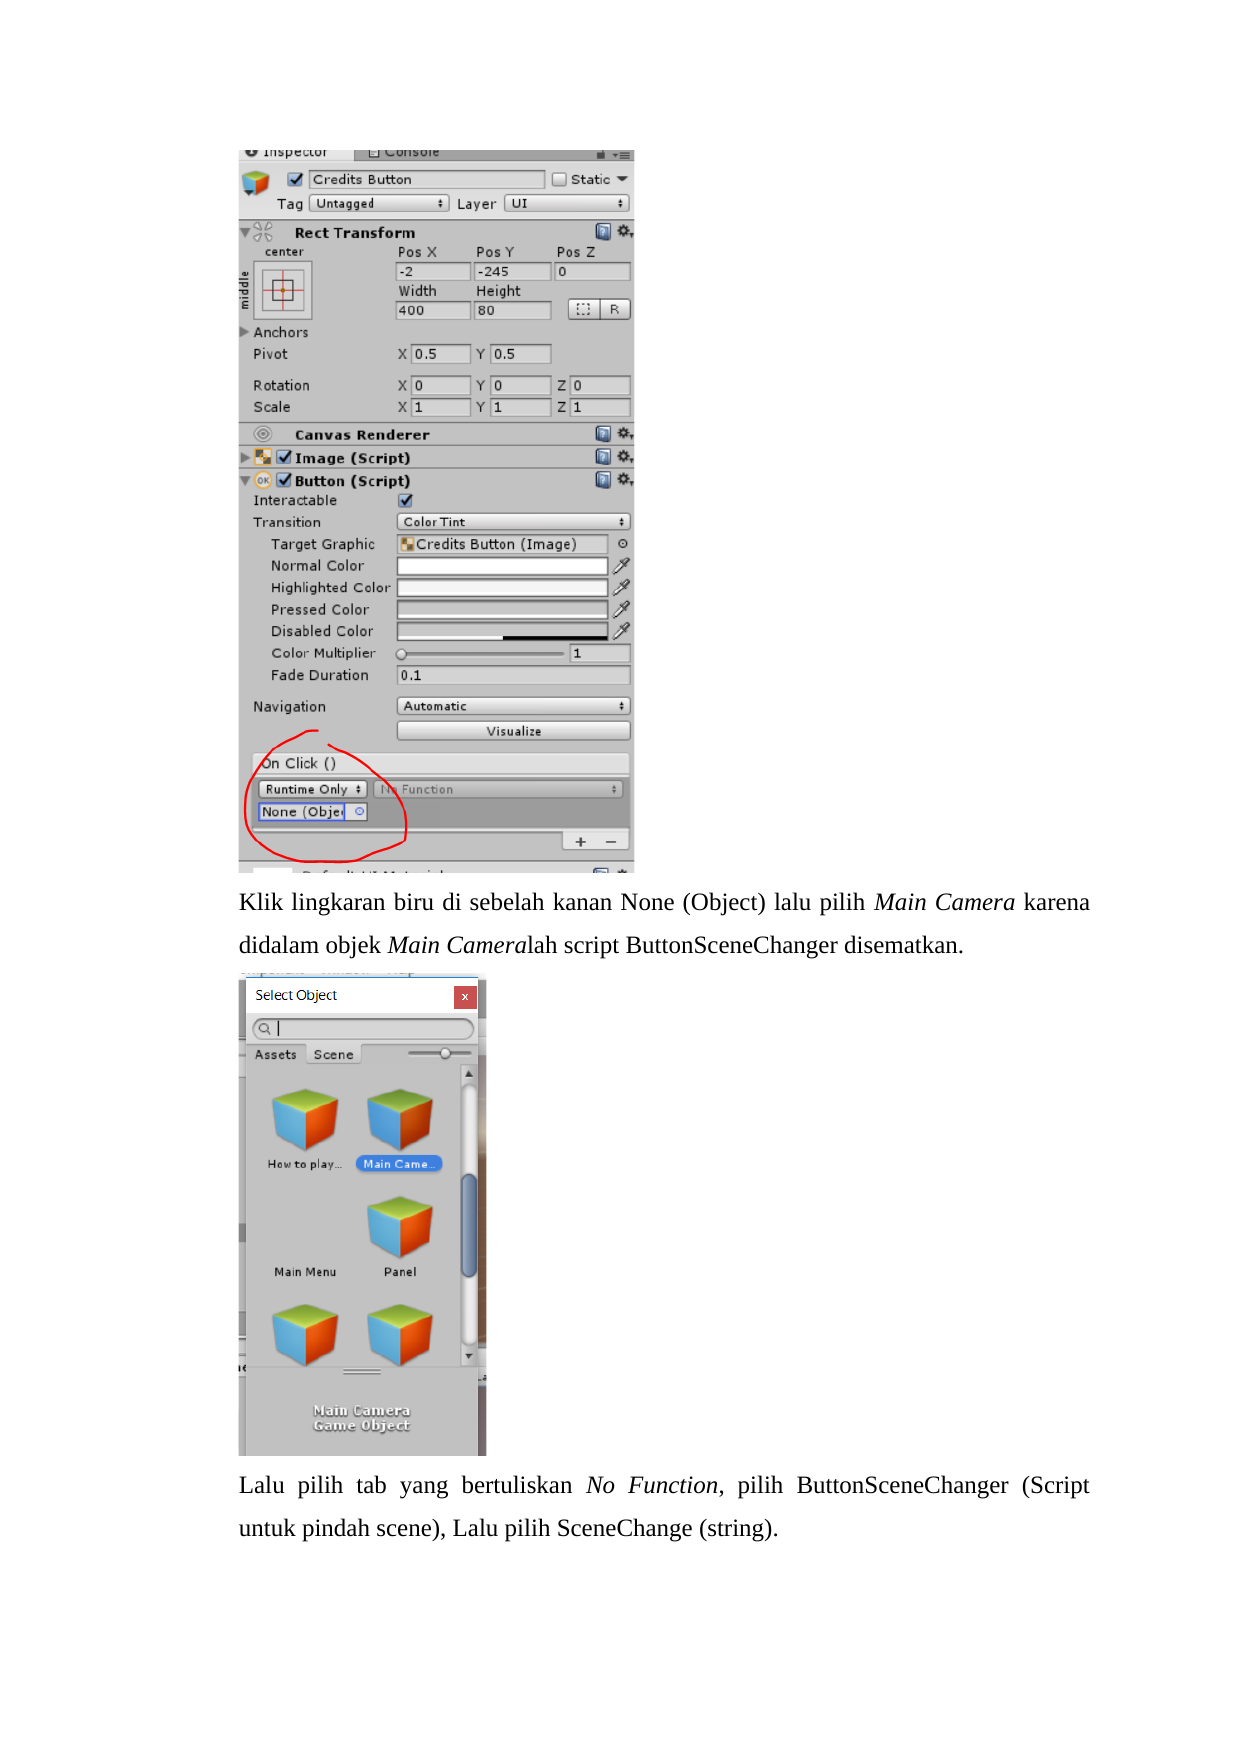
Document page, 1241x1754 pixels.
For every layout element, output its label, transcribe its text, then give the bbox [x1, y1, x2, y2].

picture [238, 973, 487, 1456]
text Klik lingkaran biru di sebelah kanan None (Object) lalu pilih Main Camera karena didalam objek Main Cameralah script ButtonSceneChanger disematkan. [239, 887, 1090, 959]
text Lalu pilih tab yang bertuliskan No Function, pilih ButtonSceneChanger (Script untuk pindah scene), Lalu pilih SceneChange (string). [239, 1470, 1090, 1542]
picture [238, 150, 635, 873]
